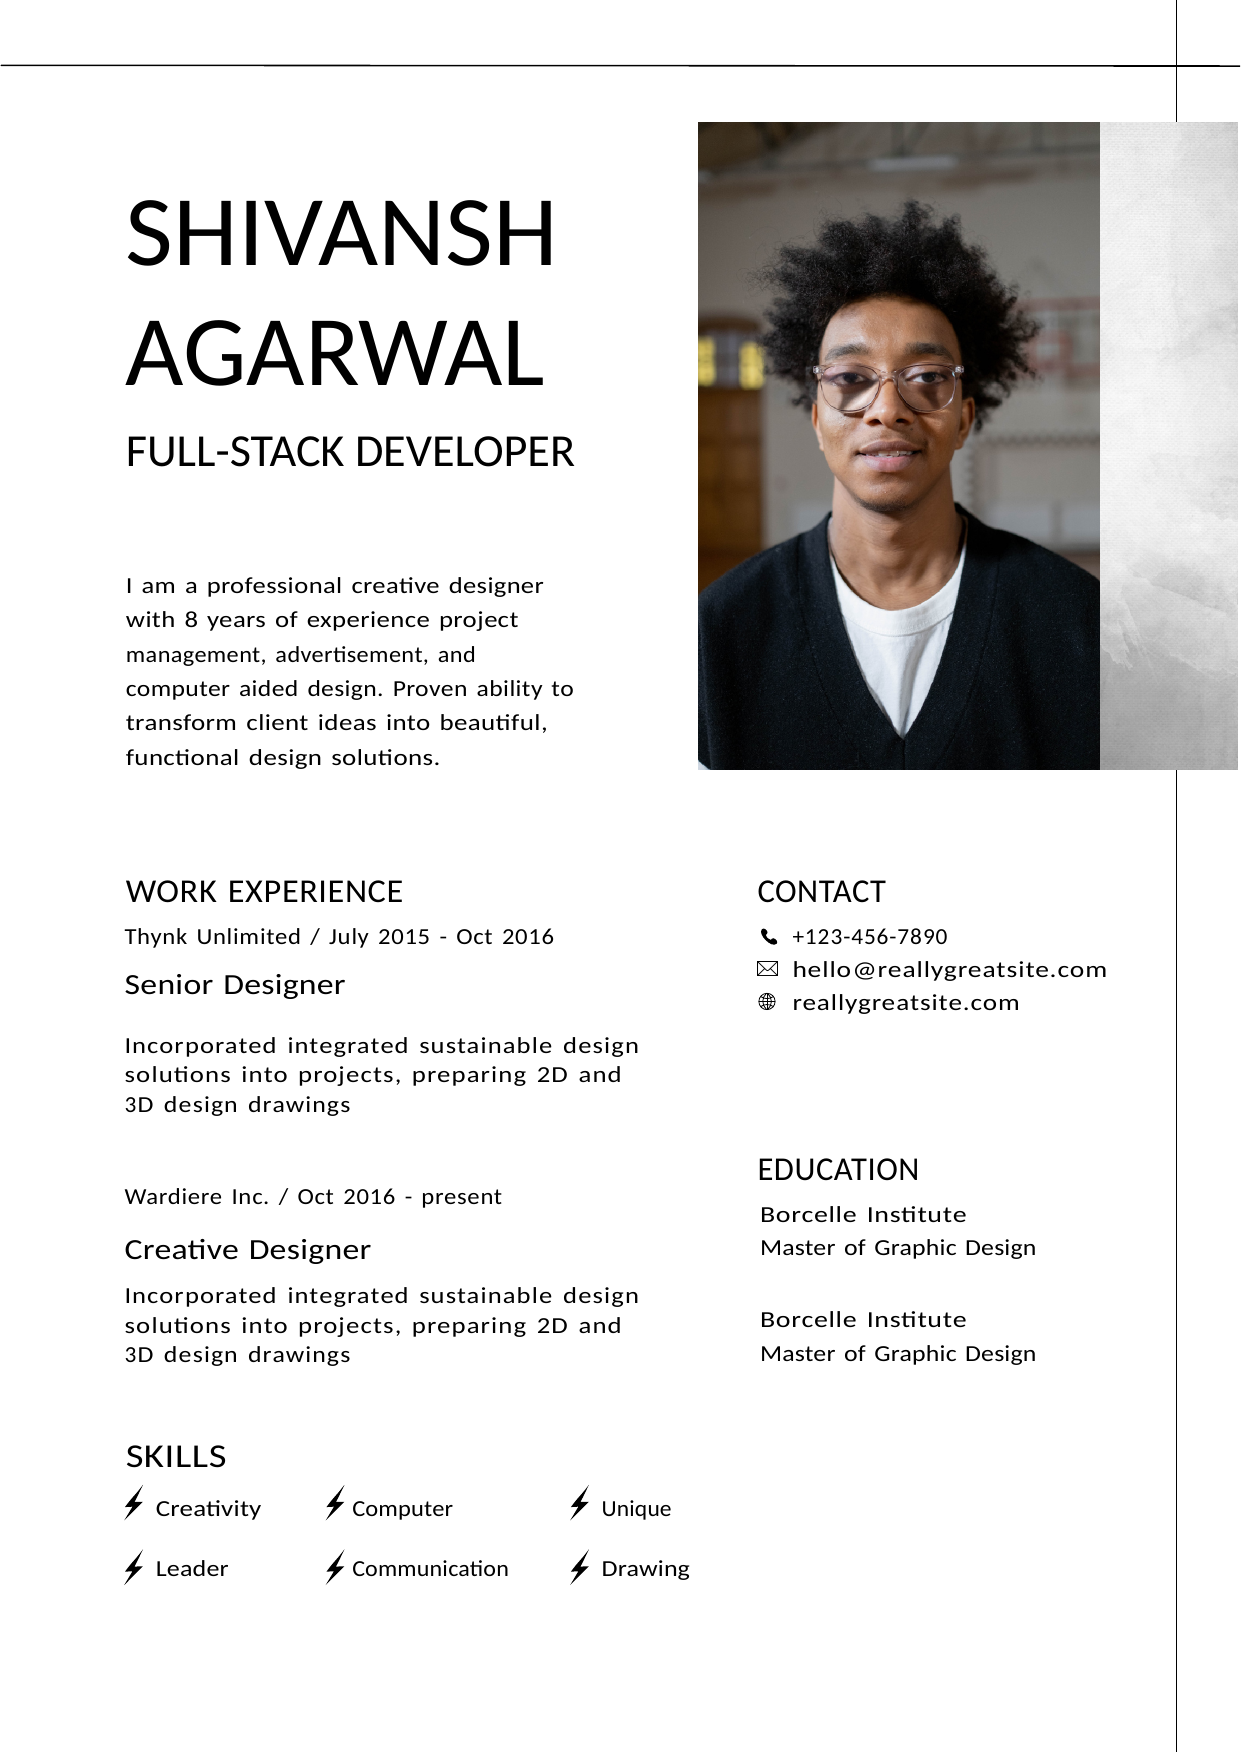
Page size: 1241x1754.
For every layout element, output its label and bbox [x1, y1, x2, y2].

picture [697, 121, 1238, 770]
picture [757, 961, 778, 976]
